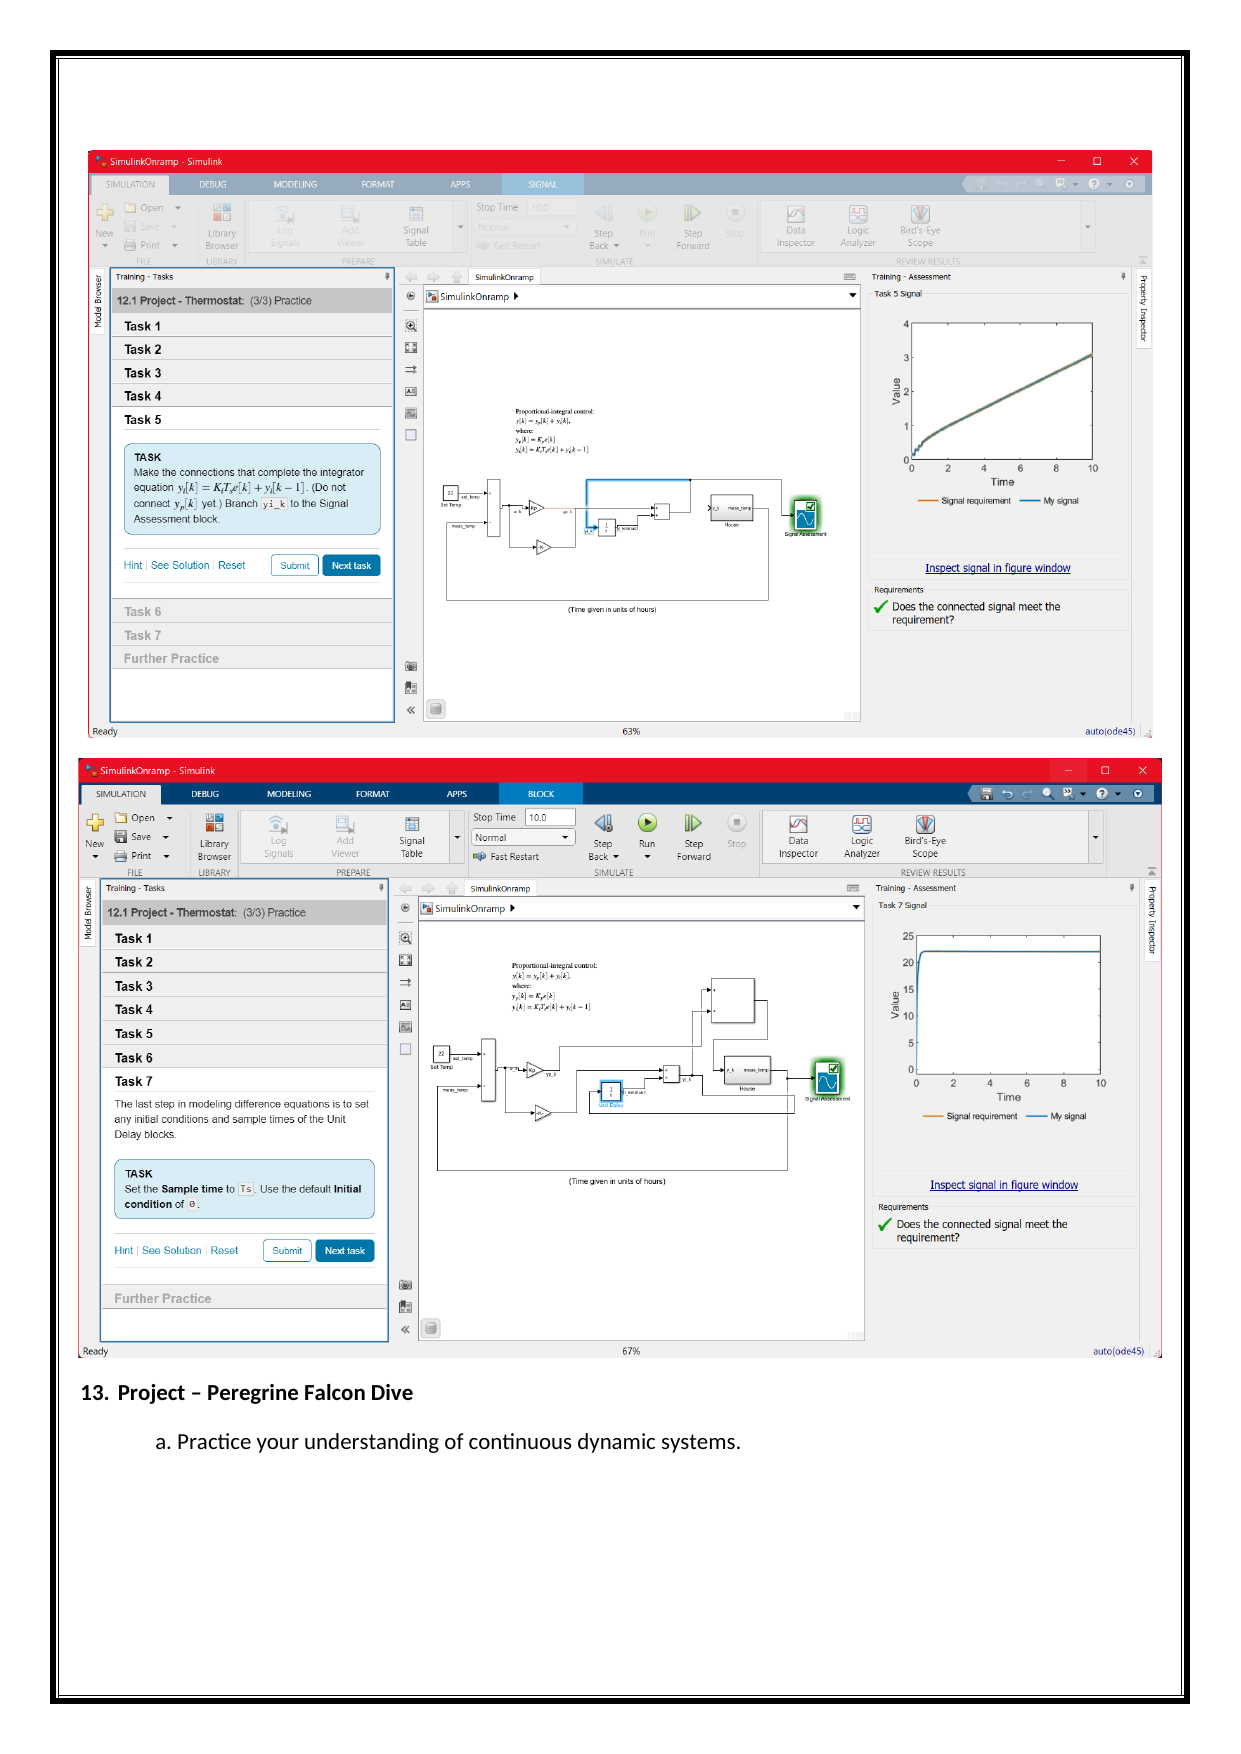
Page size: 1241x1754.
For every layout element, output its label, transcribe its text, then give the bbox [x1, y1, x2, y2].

picture [88, 150, 1153, 738]
list Project – Peregrine Falcon Dive [80, 1378, 1165, 1407]
text a. Practice your understanding of continuous dynamic systems. [75, 1427, 1165, 1455]
picture [78, 758, 1162, 1358]
